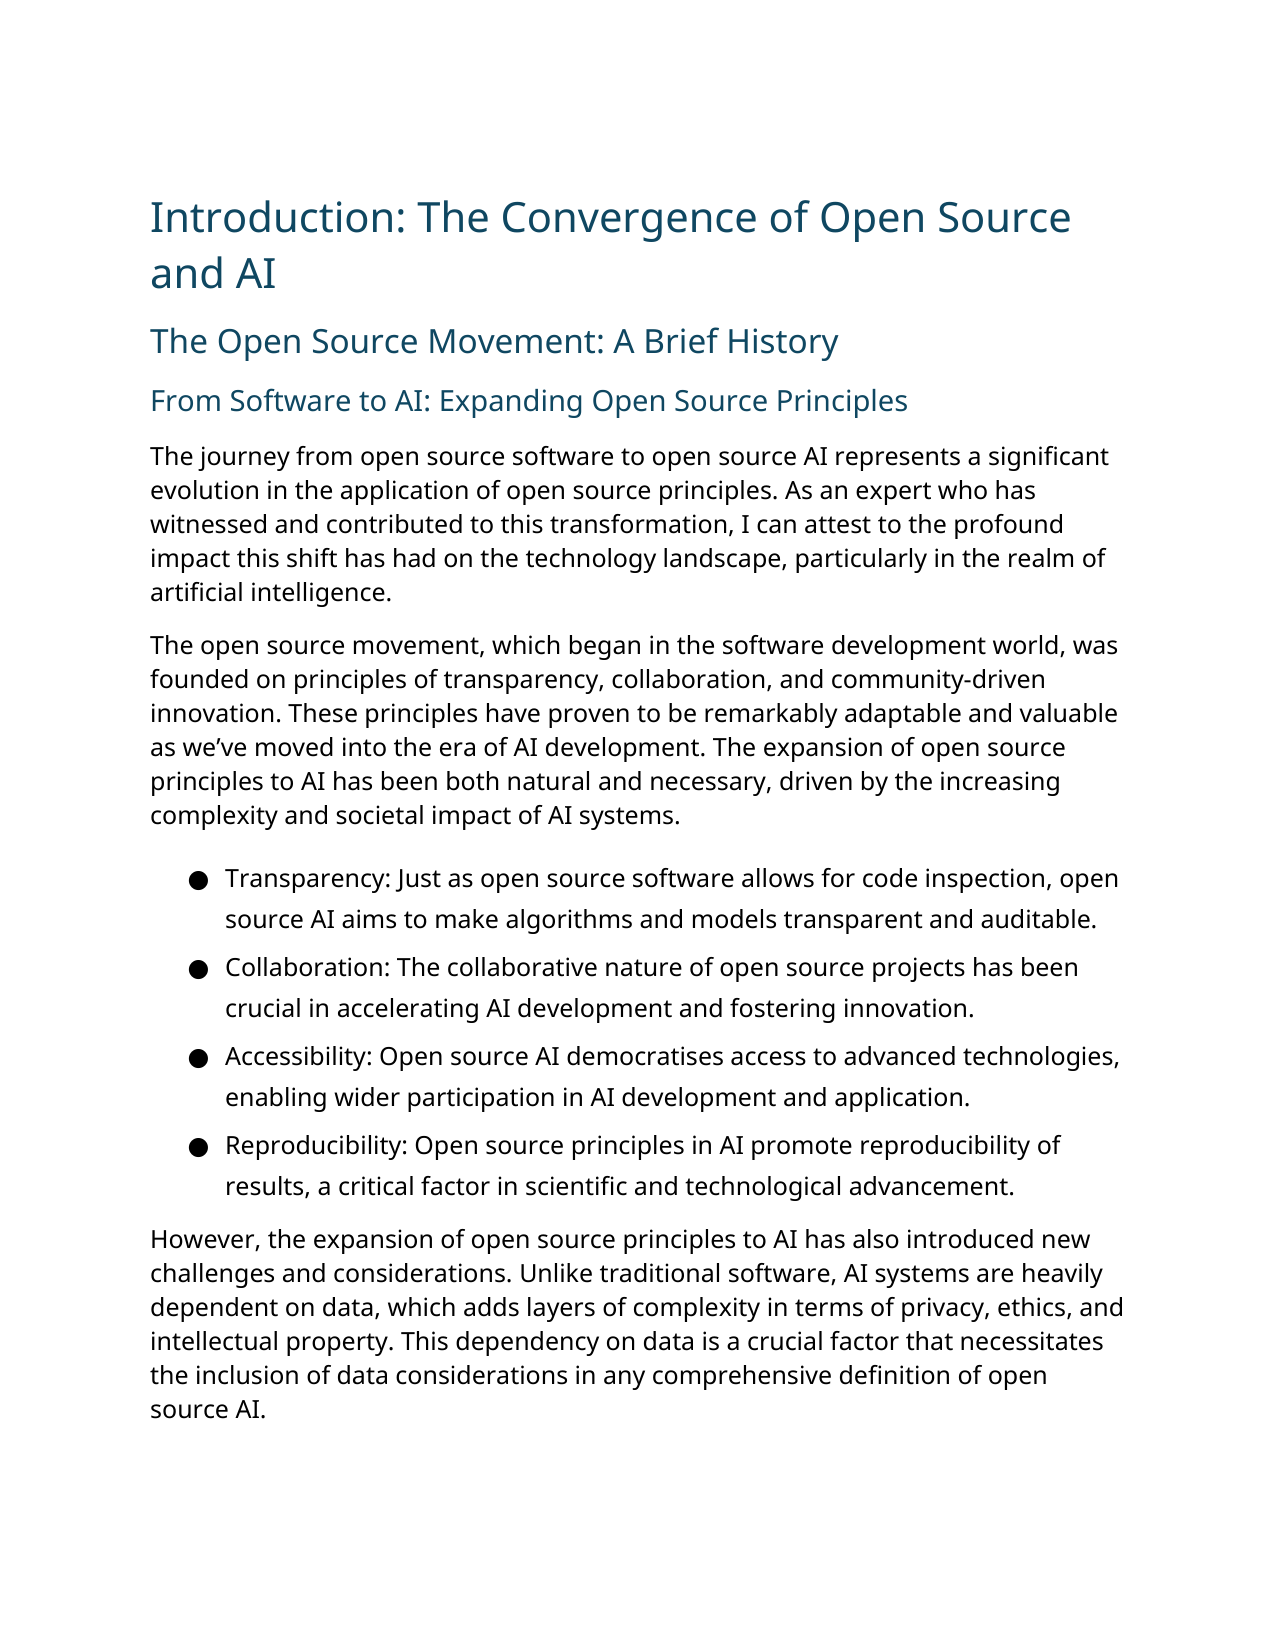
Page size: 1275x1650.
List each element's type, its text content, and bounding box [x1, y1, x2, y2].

text The journey from open source software to open source AI represents a significant evolution in the application of open source principles. As an expert who has witnessed and contributed to this transformation, I can attest to the profound impact this shift has had on the technology landscape, particularly in the realm of artificial intelligence. [150, 438, 1125, 608]
subtitle From Software to AI: Expanding Open Source Principles [150, 380, 1125, 419]
subtitle Introduction: The Convergence of Open Source and AI [150, 187, 1125, 301]
text The open source movement, which began in the software development world, was founded on principles of transparency, collaboration, and community-driven innovation. These principles have proven to be remarkably adaptable and valuable as we’ve moved into the era of AI development. The expansion of open source principles to AI has been both natural and necessary, driven by the increasing complexity and societal impact of AI systems. [150, 627, 1125, 832]
text However, the expansion of open source principles to AI has also introduced new challenges and considerations. Unlike traditional software, AI systems are heavily dependent on data, which adds layers of complexity in terms of privacy, ethics, and intellectual property. This dependency on data is a crucial factor that necessitates the inclusion of data considerations in any comprehensive definition of open source AI. [150, 1222, 1125, 1426]
subtitle The Open Source Movement: A Brief History [150, 318, 1125, 363]
list Reproducibility: Open source principles in AI promote reproducibility of results, a critical factor in scientific and technological advancement. [187, 1118, 1125, 1203]
list Collaboration: The collaborative nature of open source projects has been crucial in accelerating AI development and fostering innovation. [187, 939, 1125, 1025]
list Transparency: Just as open source software allows for code inspection, open source AI aims to make algorithms and models transparent and auditable. [187, 850, 1125, 936]
list Accessibility: Open source AI democratises access to advanced technologies, enabling wider participation in AI development and application. [187, 1028, 1125, 1114]
